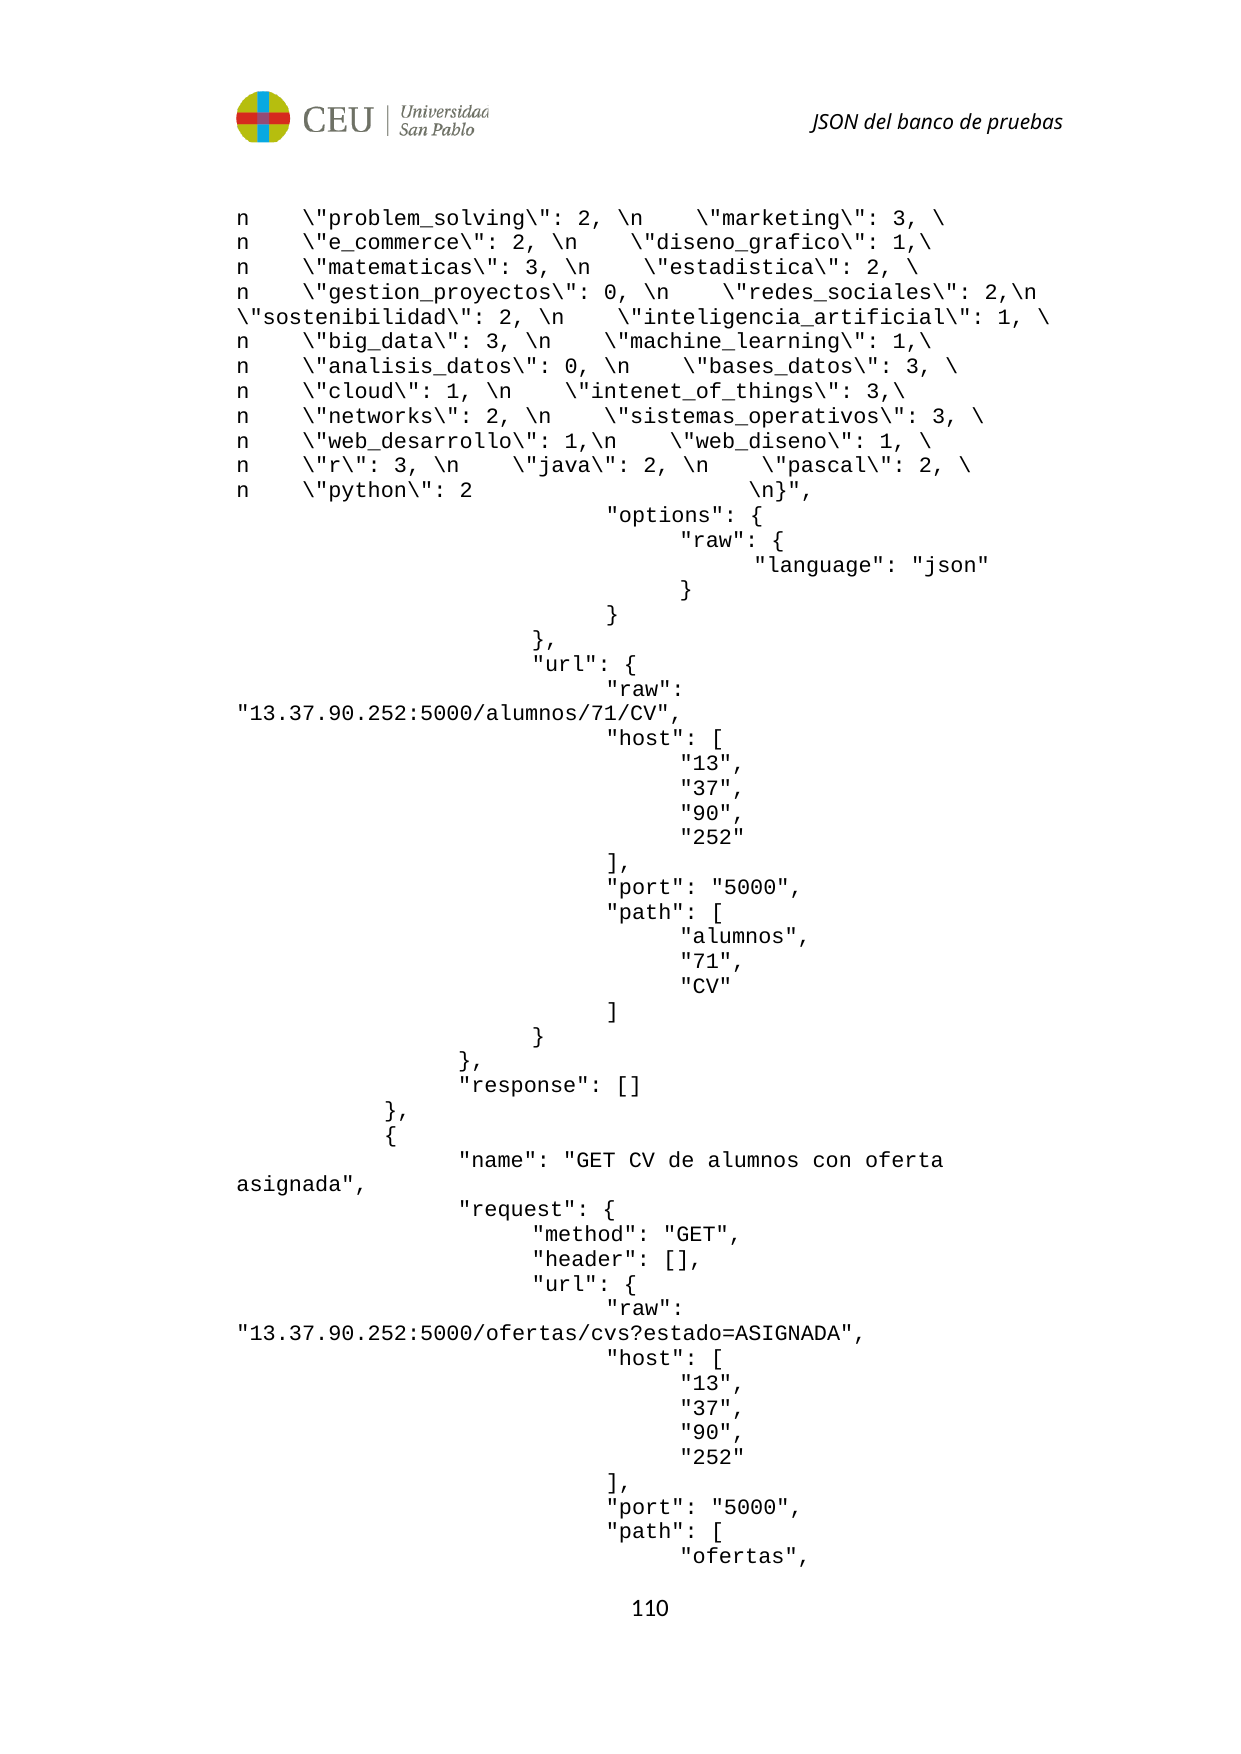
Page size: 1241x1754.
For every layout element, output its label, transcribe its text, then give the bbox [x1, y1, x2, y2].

text "response": [] [236, 1074, 1063, 1099]
text }, [236, 628, 1063, 653]
text "path": [ [236, 1521, 1063, 1546]
text "method": "GET", [236, 1223, 1063, 1248]
text "url": { [236, 1273, 1063, 1298]
text }, [236, 1050, 1063, 1074]
text }, [236, 1099, 1063, 1124]
text } [236, 1025, 1063, 1050]
text "alumnos", [236, 926, 1063, 951]
text ], [236, 851, 1063, 876]
text "ofertas", [236, 1546, 1063, 1570]
text "71", [236, 951, 1063, 975]
text "options": { [236, 504, 1063, 529]
text "13", [236, 752, 1063, 777]
text "37", [236, 777, 1063, 802]
text "90", [236, 802, 1063, 827]
text "host": [ [236, 727, 1063, 752]
text ] [236, 1000, 1063, 1025]
text "13", [236, 1372, 1063, 1397]
text "252" [236, 1446, 1063, 1471]
text "url": { [236, 653, 1063, 678]
text "raw": "13.37.90.252:5000/alumnos/71/CV", [236, 678, 1063, 727]
text } [236, 579, 1063, 603]
text "port": "5000", [236, 1496, 1063, 1521]
text "CV" [236, 975, 1063, 1000]
text "language": "json" [236, 554, 1063, 579]
text "raw": "13.37.90.252:5000/ofertas/cvs?estado=ASIGNADA", [236, 1298, 1063, 1347]
picture [235, 89, 489, 143]
text "37", [236, 1397, 1063, 1422]
text "raw": { [236, 529, 1063, 554]
text "name": "GET CV de alumnos con oferta asignada", [236, 1149, 1063, 1198]
text } [236, 603, 1063, 628]
text { [236, 1124, 1063, 1149]
text "host": [ [236, 1347, 1063, 1372]
text "header": [], [236, 1248, 1063, 1273]
text ], [236, 1471, 1063, 1496]
text "252" [236, 827, 1063, 851]
text "path": [ [236, 901, 1063, 926]
text "90", [236, 1422, 1063, 1446]
text "request": { [236, 1198, 1063, 1223]
text "port": "5000", [236, 876, 1063, 901]
